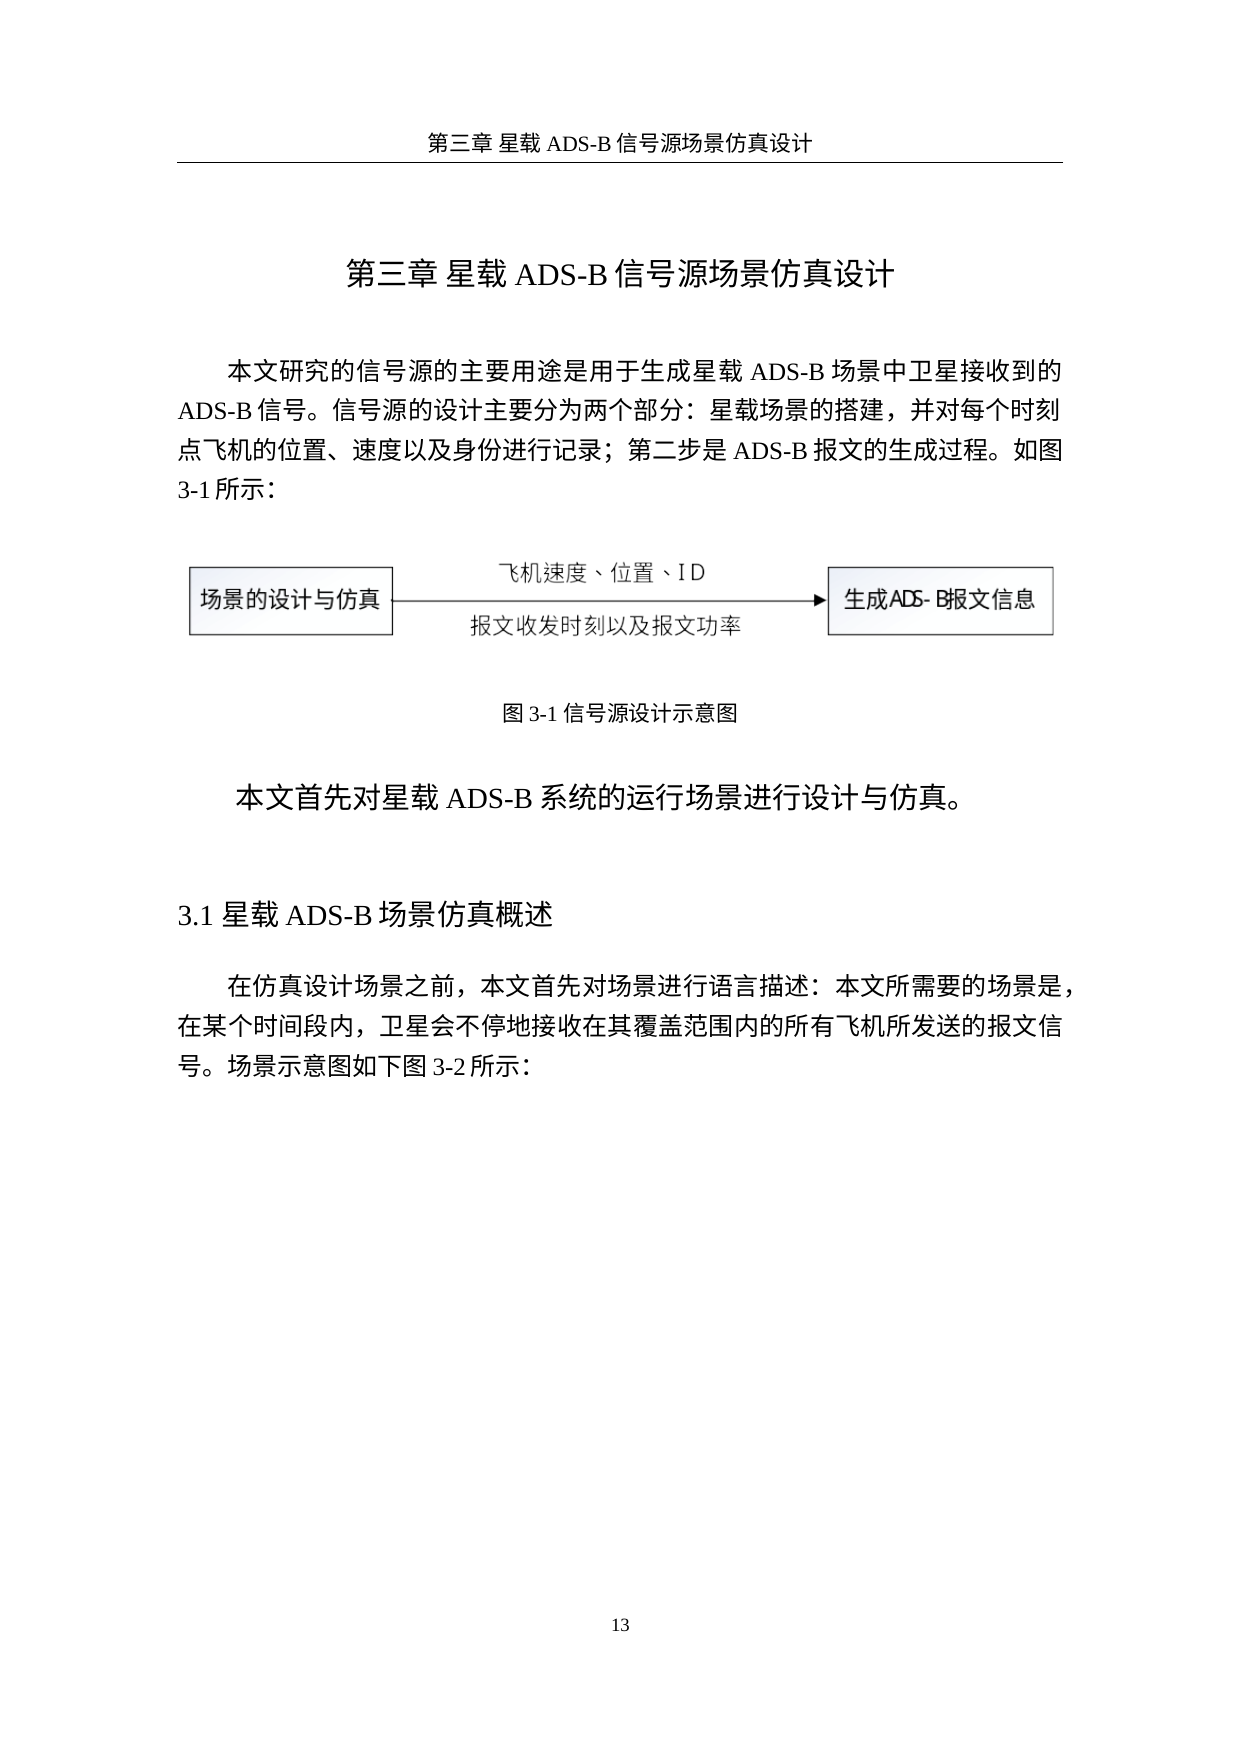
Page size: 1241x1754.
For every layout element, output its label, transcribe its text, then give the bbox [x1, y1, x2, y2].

text 本文研究的信号源的主要用途是用于生成星载ADS-B场景中卫星接收到的ADS-B信号。信号源的设计主要分为两个部分：星载场景的搭建，并对每个时刻点飞机的位置、速度以及身份进行记录；第二步是ADS-B报文的生成过程。如图3-1所示： [177, 349, 1063, 508]
text 第三章 星载ADS-B信号源场景仿真设计 [177, 232, 1063, 312]
text 图3-1 信号源设计示意图 [177, 692, 1063, 731]
text 本文首先对星载ADS-B系统的运行场景进行设计与仿真。 [177, 756, 1063, 836]
text 在仿真设计场景之前，本文首先对场景进行语言描述：本文所需要的场景是，在某个时间段内，卫星会不停地接收在其覆盖范围内的所有飞机所发送的报文信号。场景示意图如下图3-2所示： [177, 965, 1063, 1084]
text 3.1 星载ADS-B场景仿真概述 [177, 873, 1063, 953]
